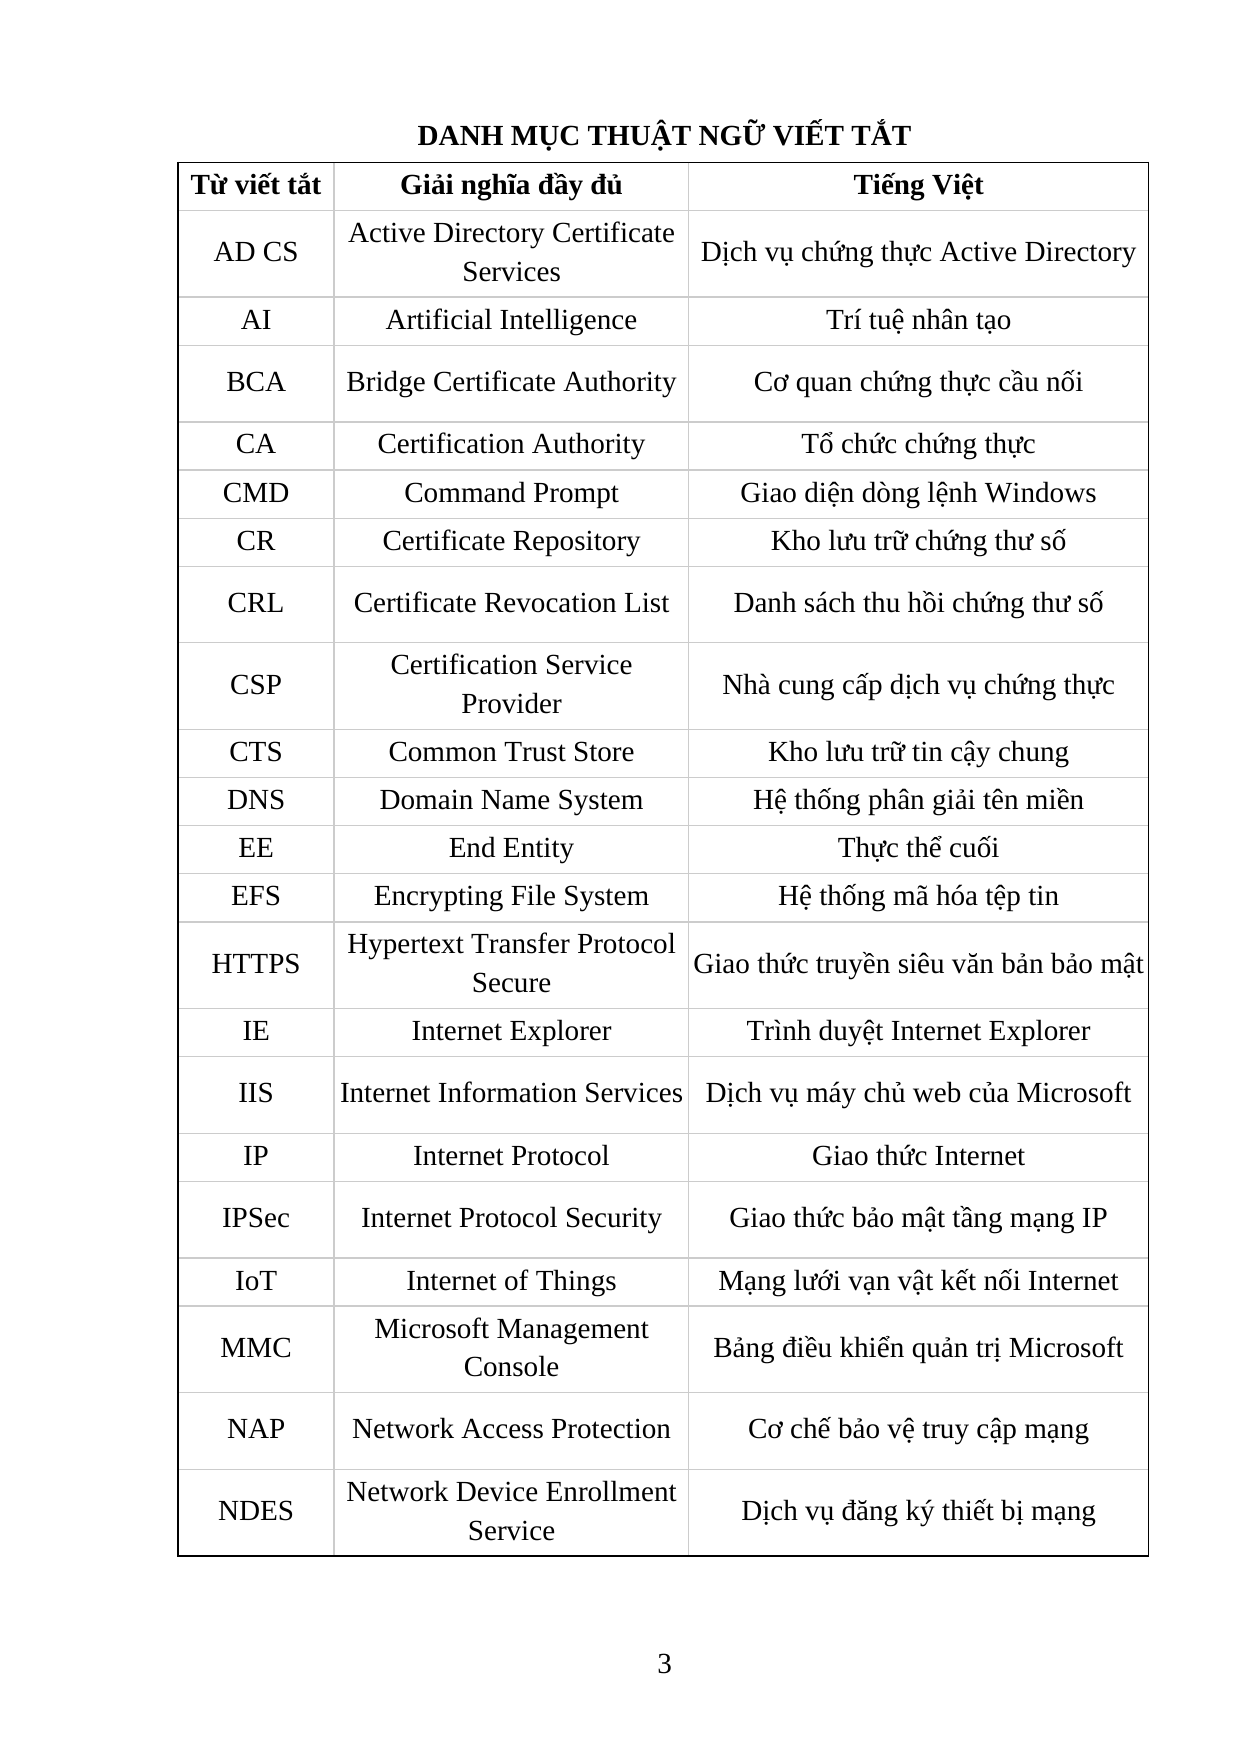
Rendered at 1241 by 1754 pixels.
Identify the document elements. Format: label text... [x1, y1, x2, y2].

table_cell IoT [179, 1259, 333, 1305]
table_cell Network Device Enrollment Service [335, 1470, 688, 1555]
table_cell Danh sách thu hồi chứng thư số [689, 567, 1148, 642]
table_cell CA [179, 423, 333, 469]
table_cell Internet Protocol Security [335, 1182, 688, 1257]
table_cell Common Trust Store [335, 730, 688, 777]
table_cell Bảng điều khiển quản trị Microsoft [689, 1307, 1148, 1392]
table_cell Giao diện dòng lệnh Windows [689, 471, 1148, 517]
table_cell Internet of Things [335, 1259, 688, 1305]
table_header Giải nghĩa đầy đủ [335, 163, 688, 210]
table_cell Certificate Repository [335, 519, 688, 566]
table_cell Cơ quan chứng thực cầu nối [689, 346, 1148, 421]
table_cell EE [179, 826, 333, 873]
table_cell Kho lưu trữ tin cậy chung [689, 730, 1148, 777]
table_cell HTTPS [179, 923, 333, 1008]
table_header Từ viết tắt [179, 163, 333, 210]
table_cell Command Prompt [335, 471, 688, 517]
table_cell Kho lưu trữ chứng thư số [689, 519, 1148, 566]
table_cell Dịch vụ đăng ký thiết bị mạng [689, 1470, 1148, 1555]
table_cell CMD [179, 471, 333, 517]
table_cell Active Directory Certificate Services [335, 211, 688, 296]
table_cell Hệ thống mã hóa tệp tin [689, 874, 1148, 921]
table_cell IPSec [179, 1182, 333, 1257]
table_cell DNS [179, 778, 333, 825]
table_cell EFS [179, 874, 333, 921]
table_cell CTS [179, 730, 333, 777]
table_cell Cơ chế bảo vệ truy cập mạng [689, 1393, 1148, 1469]
table_cell AI [179, 298, 333, 344]
subtitle DANH MỤC THUẬT NGỮ VIẾT TẮT [177, 118, 1152, 152]
table_cell Artificial Intelligence [335, 298, 688, 344]
table_cell Trình duyệt Internet Explorer [689, 1009, 1148, 1056]
table_cell Internet Protocol [335, 1134, 688, 1181]
table_cell Microsoft Management Console [335, 1307, 688, 1392]
table_cell Mạng lưới vạn vật kết nối Internet [689, 1259, 1148, 1305]
table_cell Internet Explorer [335, 1009, 688, 1056]
table_cell Certification Service Provider [335, 643, 688, 729]
table_cell CR [179, 519, 333, 566]
table_cell Dịch vụ chứng thực Active Directory [689, 211, 1148, 296]
table_cell Trí tuệ nhân tạo [689, 298, 1148, 344]
table_cell IP [179, 1134, 333, 1181]
table_cell AD CS [179, 211, 333, 296]
table_cell Bridge Certificate Authority [335, 346, 688, 421]
table_cell CRL [179, 567, 333, 642]
table_cell Nhà cung cấp dịch vụ chứng thực [689, 643, 1148, 729]
table_cell BCA [179, 346, 333, 421]
table_header Tiếng Việt [689, 163, 1148, 210]
table_cell Giao thức bảo mật tầng mạng IP [689, 1182, 1148, 1257]
table_cell Dịch vụ máy chủ web của Microsoft [689, 1057, 1148, 1133]
table_cell Hệ thống phân giải tên miền [689, 778, 1148, 825]
table_cell Giao thức Internet [689, 1134, 1148, 1181]
table_cell NDES [179, 1470, 333, 1555]
table_cell End Entity [335, 826, 688, 873]
table_cell IIS [179, 1057, 333, 1133]
table_cell Hypertext Transfer Protocol Secure [335, 923, 688, 1008]
table_cell NAP [179, 1393, 333, 1469]
table_cell Network Access Protection [335, 1393, 688, 1469]
table_cell Certificate Revocation List [335, 567, 688, 642]
table_cell Domain Name System [335, 778, 688, 825]
table_cell IE [179, 1009, 333, 1056]
table_cell Tổ chức chứng thực [689, 423, 1148, 469]
table_cell Thực thể cuối [689, 826, 1148, 873]
table_cell Giao thức truyền siêu văn bản bảo mật [689, 923, 1148, 1008]
table_cell MMC [179, 1307, 333, 1392]
table_cell Certification Authority [335, 423, 688, 469]
table_cell Encrypting File System [335, 874, 688, 921]
table_cell Internet Information Services [335, 1057, 688, 1133]
table_cell CSP [179, 643, 333, 729]
